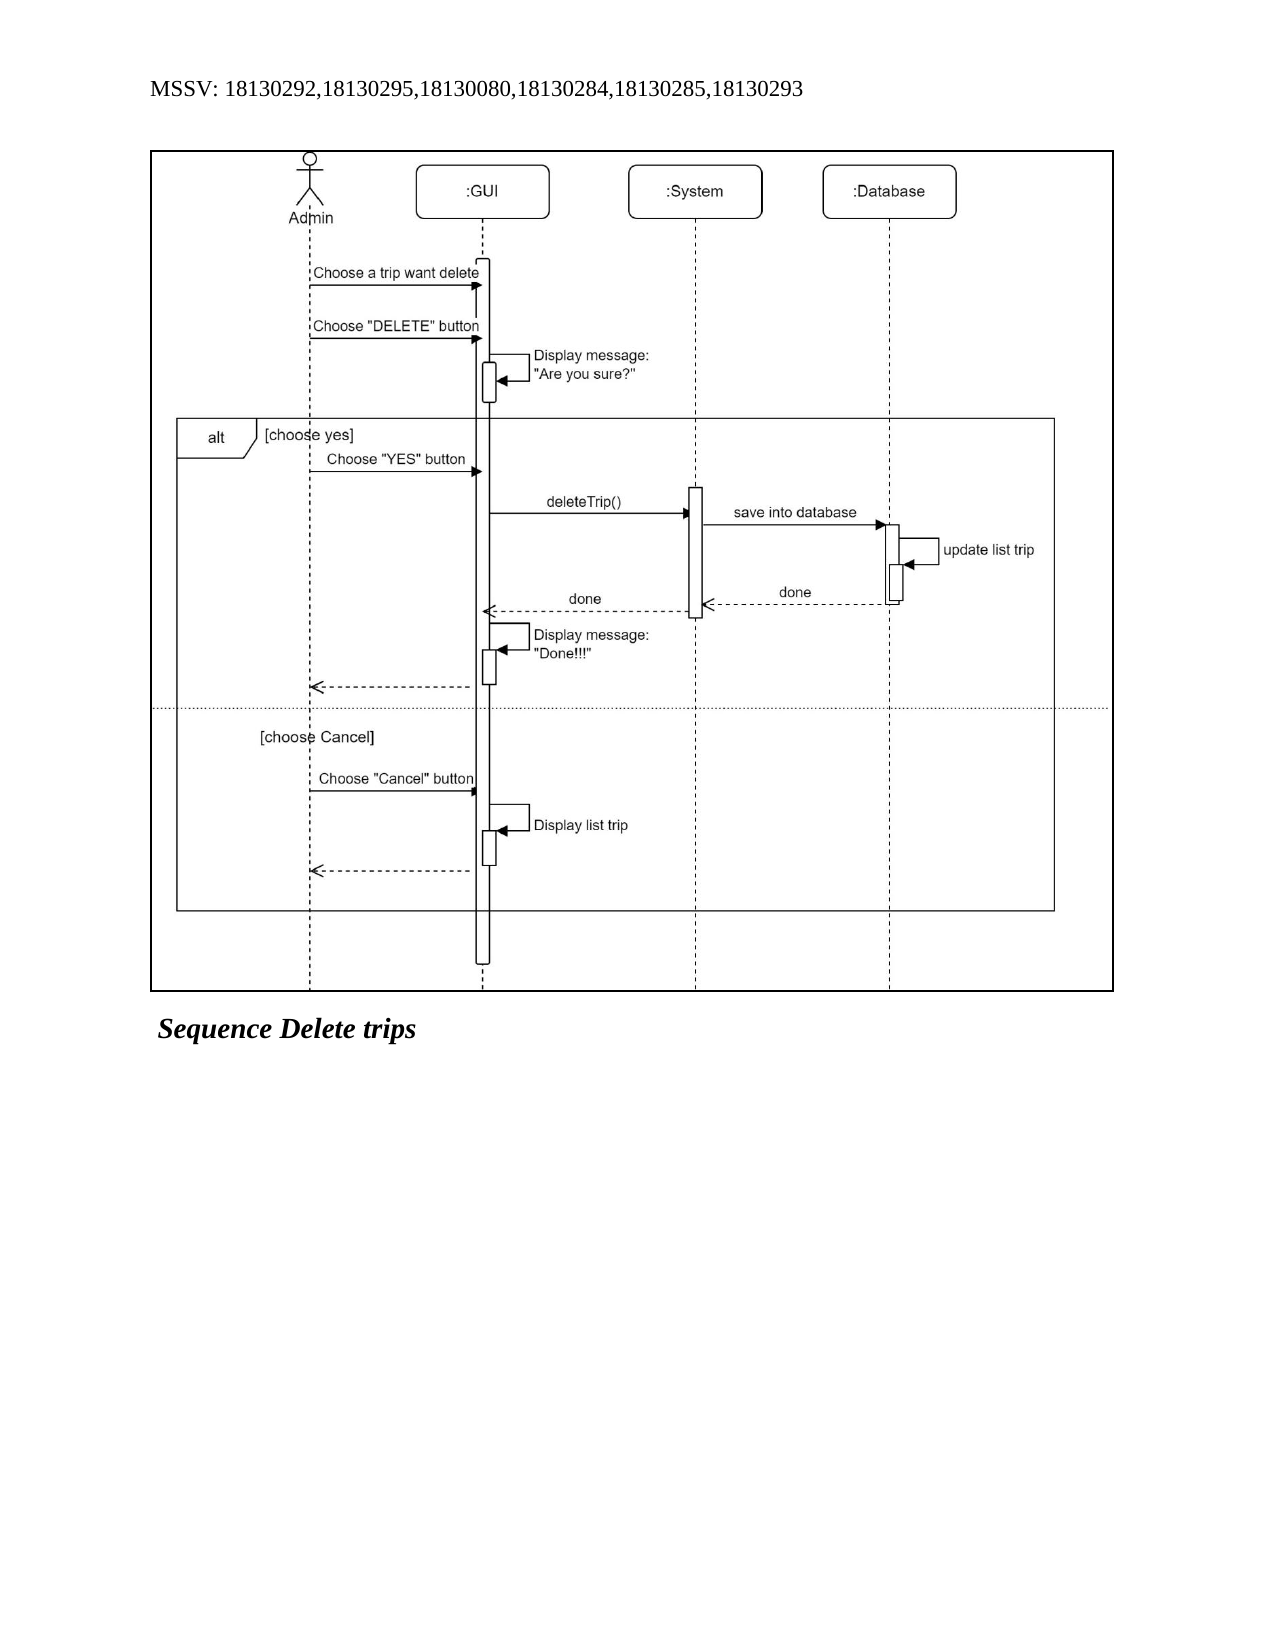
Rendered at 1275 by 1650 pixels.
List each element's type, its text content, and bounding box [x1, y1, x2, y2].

picture [152, 152, 1112, 990]
text Sequence Delete trips [150, 1011, 1183, 1045]
